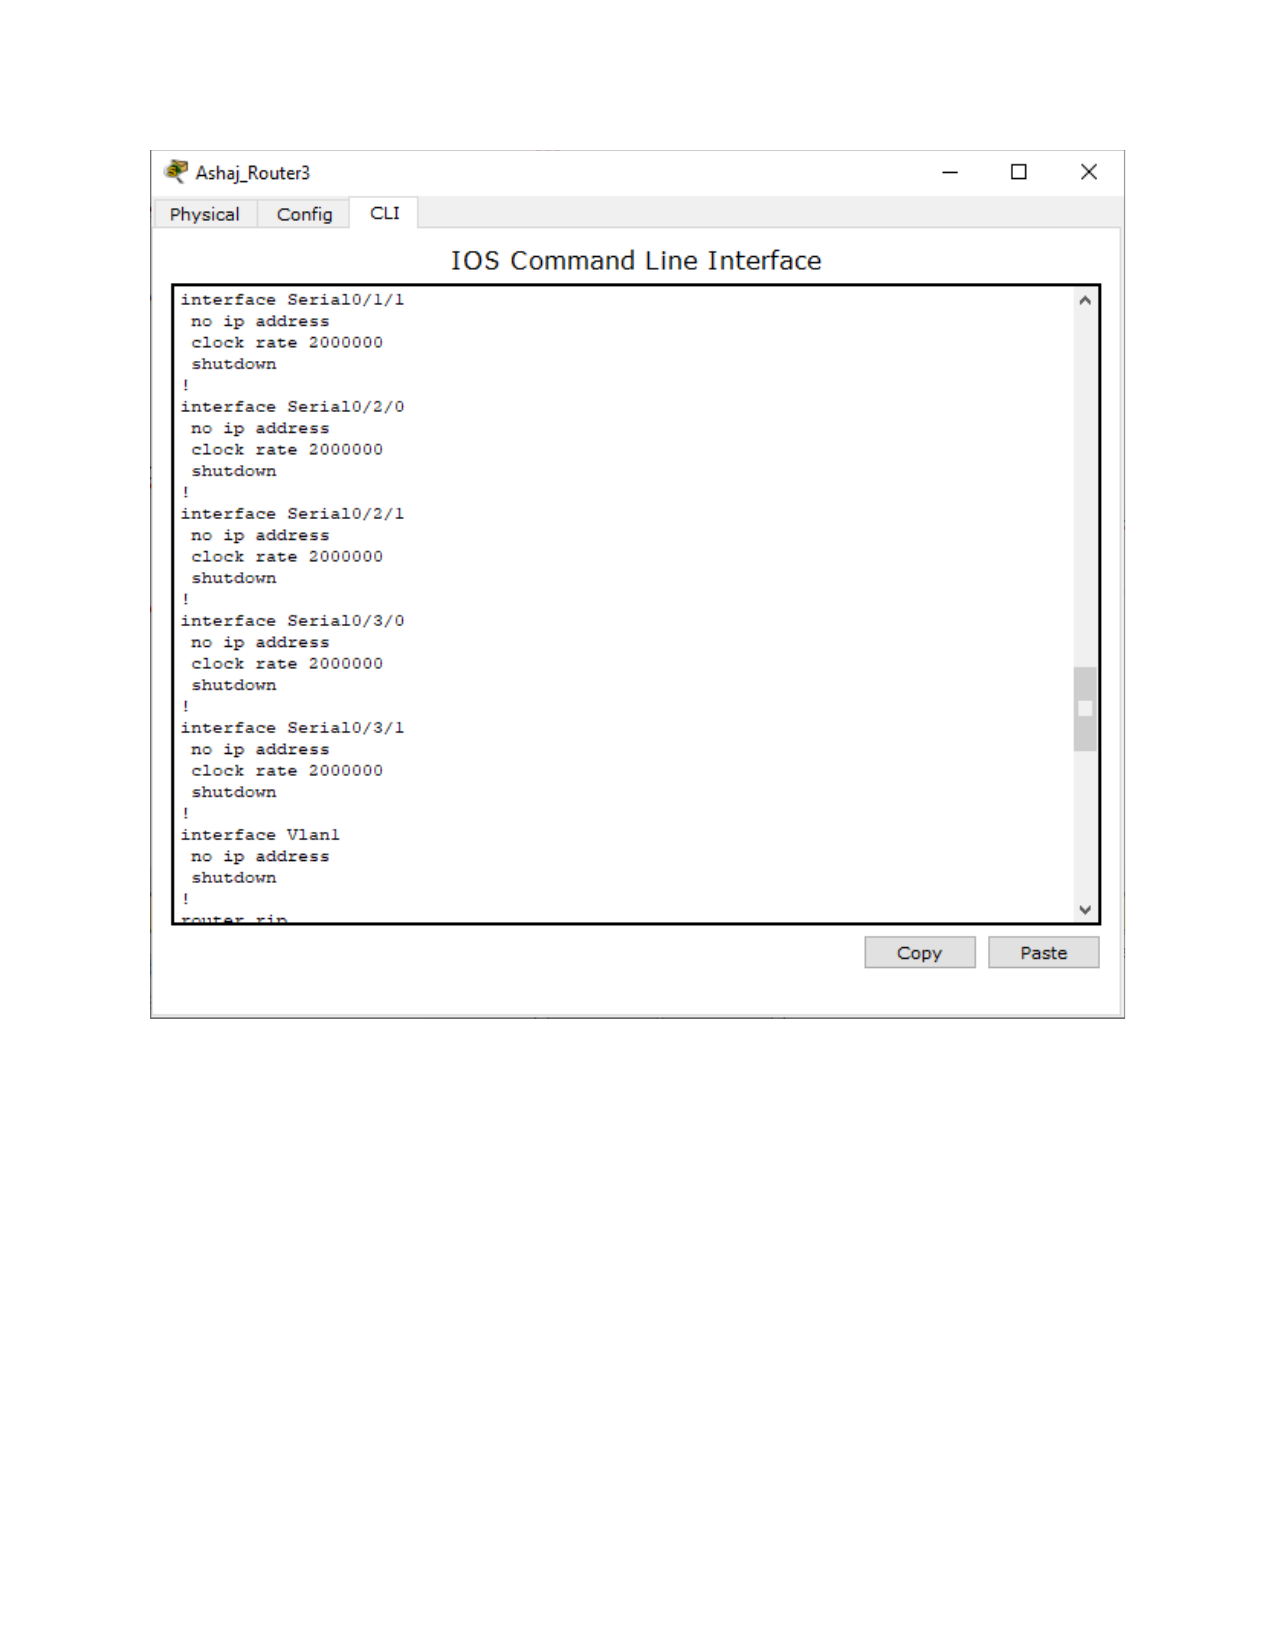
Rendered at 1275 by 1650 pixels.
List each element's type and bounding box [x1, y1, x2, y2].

picture [150, 150, 1125, 1019]
